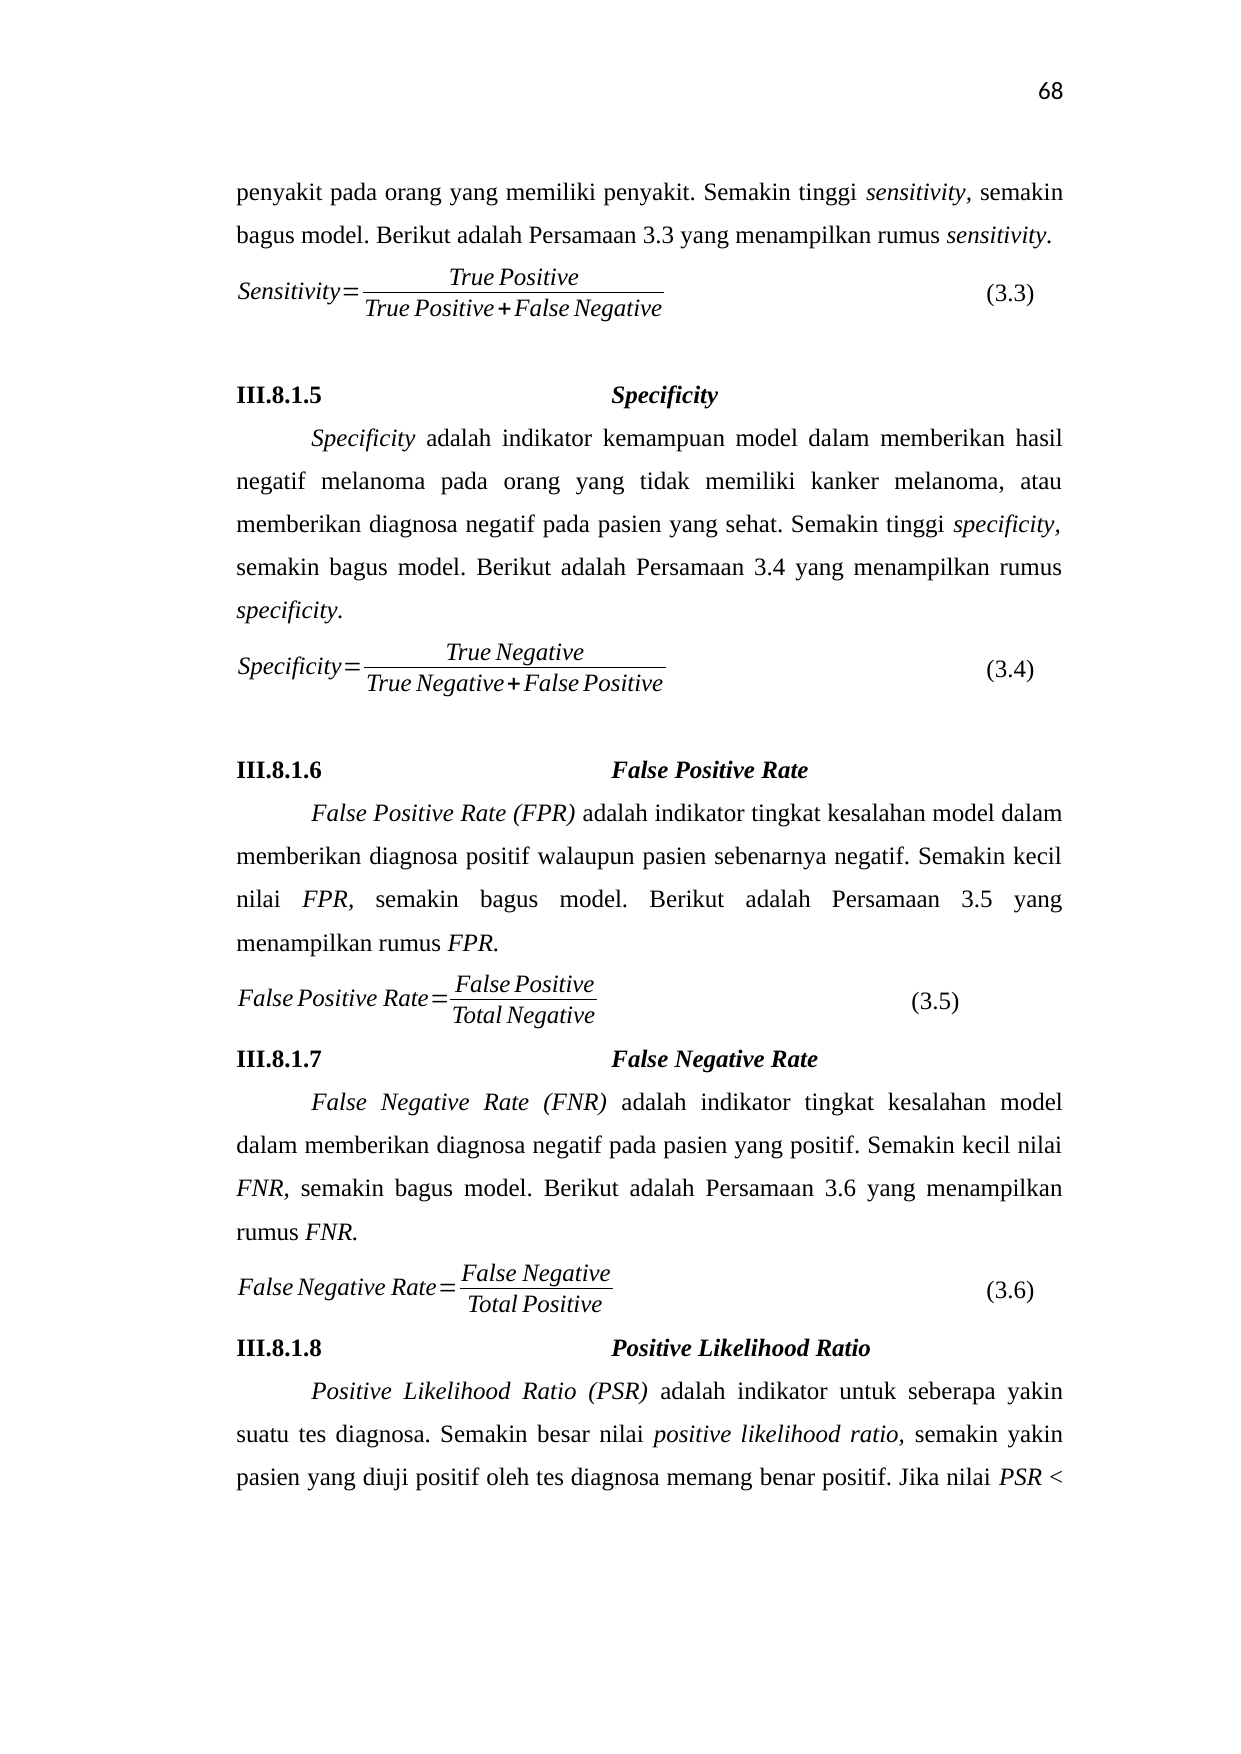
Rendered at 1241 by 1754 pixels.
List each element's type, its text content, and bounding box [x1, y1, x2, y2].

text (3.3) [236, 263, 1063, 322]
subtitle False Negative Rate [236, 1044, 1063, 1073]
text (3.5) [236, 971, 1063, 1030]
text (3.6) [236, 1260, 1063, 1319]
text Specificity adalah indikator kemampuan model dalam memberikan hasil negatif melanoma pada orang yang tidak memiliki kanker melanoma, atau memberikan diagnosa negatif pada pasien yang sehat. Semakin tinggi specificity, semakin bagus model. Berikut adalah Persamaan 3.4 yang menampilkan rumus specificity. [236, 423, 1063, 624]
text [236, 177, 1063, 249]
text (3.4) [236, 639, 1063, 698]
subtitle Positive Likelihood Ratio [236, 1333, 1063, 1362]
subtitle False Positive Rate [236, 755, 1063, 784]
text False Positive Rate (FPR) adalah indikator tingkat kesalahan model dalam memberikan diagnosa positif walaupun pasien sebenarnya negatif. Semakin kecil nilai FPR, semakin bagus model. Berikut adalah Persamaan 3.5 yang menampilkan rumus FPR. [236, 798, 1063, 956]
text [236, 1376, 1063, 1491]
text False Negative Rate (FNR) adalah indikator tingkat kesalahan model dalam memberikan diagnosa negatif pada pasien yang positif. Semakin kecil nilai FNR, semakin bagus model. Berikut adalah Persamaan 3.6 yang menampilkan rumus FNR. [236, 1087, 1063, 1245]
subtitle Specificity [236, 380, 1063, 409]
